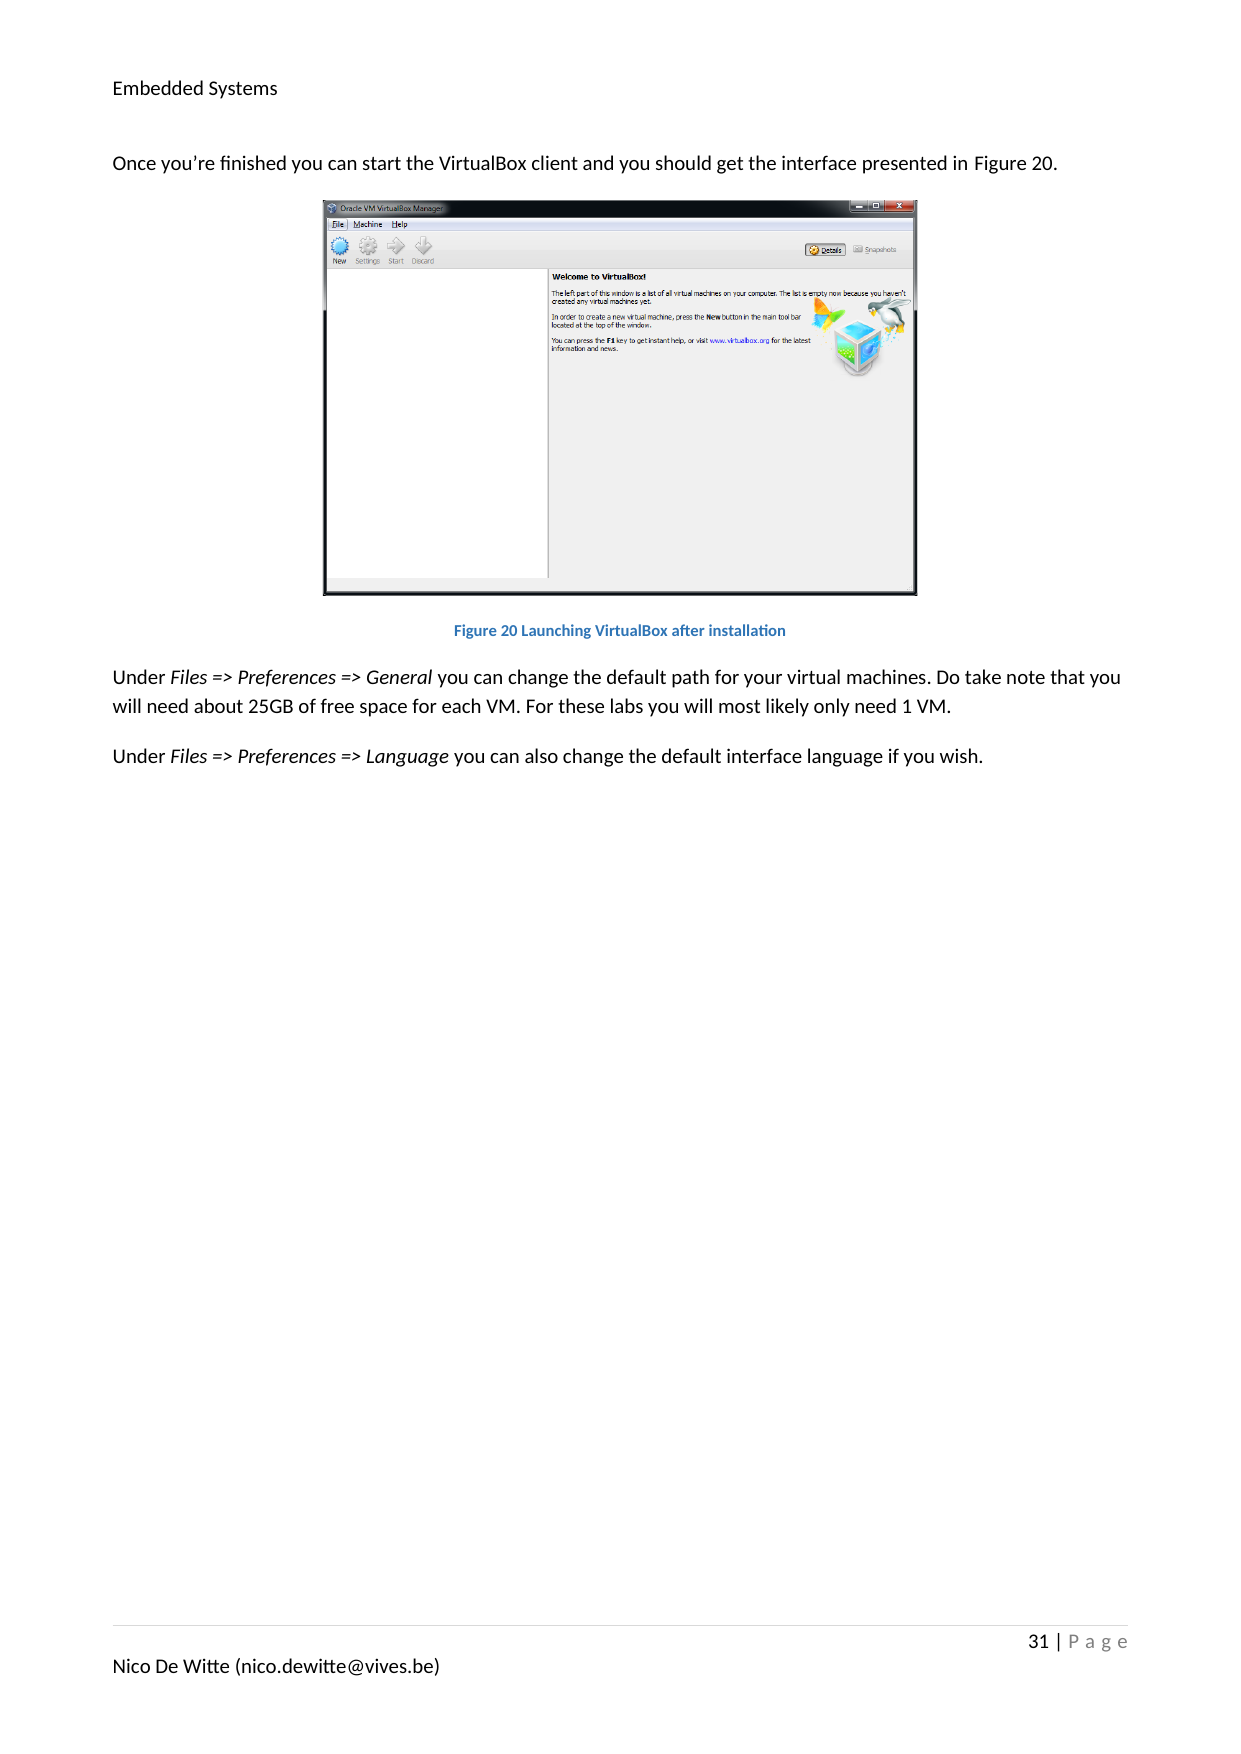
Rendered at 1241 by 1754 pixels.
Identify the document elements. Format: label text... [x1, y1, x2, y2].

text Under Files => Preferences => Language you can also change the default interface language if you wish. [112, 743, 1128, 769]
text Once you’re finished you can start the VirtualBox client and you should get the interface presented in Figure 20. [112, 150, 1128, 175]
text Under Files => Preferences => General you can change the default path for your virtual machines. Do take note that you will need about 25GB of free space for each VM. For these labs you will most likely only need 1 VM. [112, 664, 1128, 719]
picture [322, 200, 918, 596]
